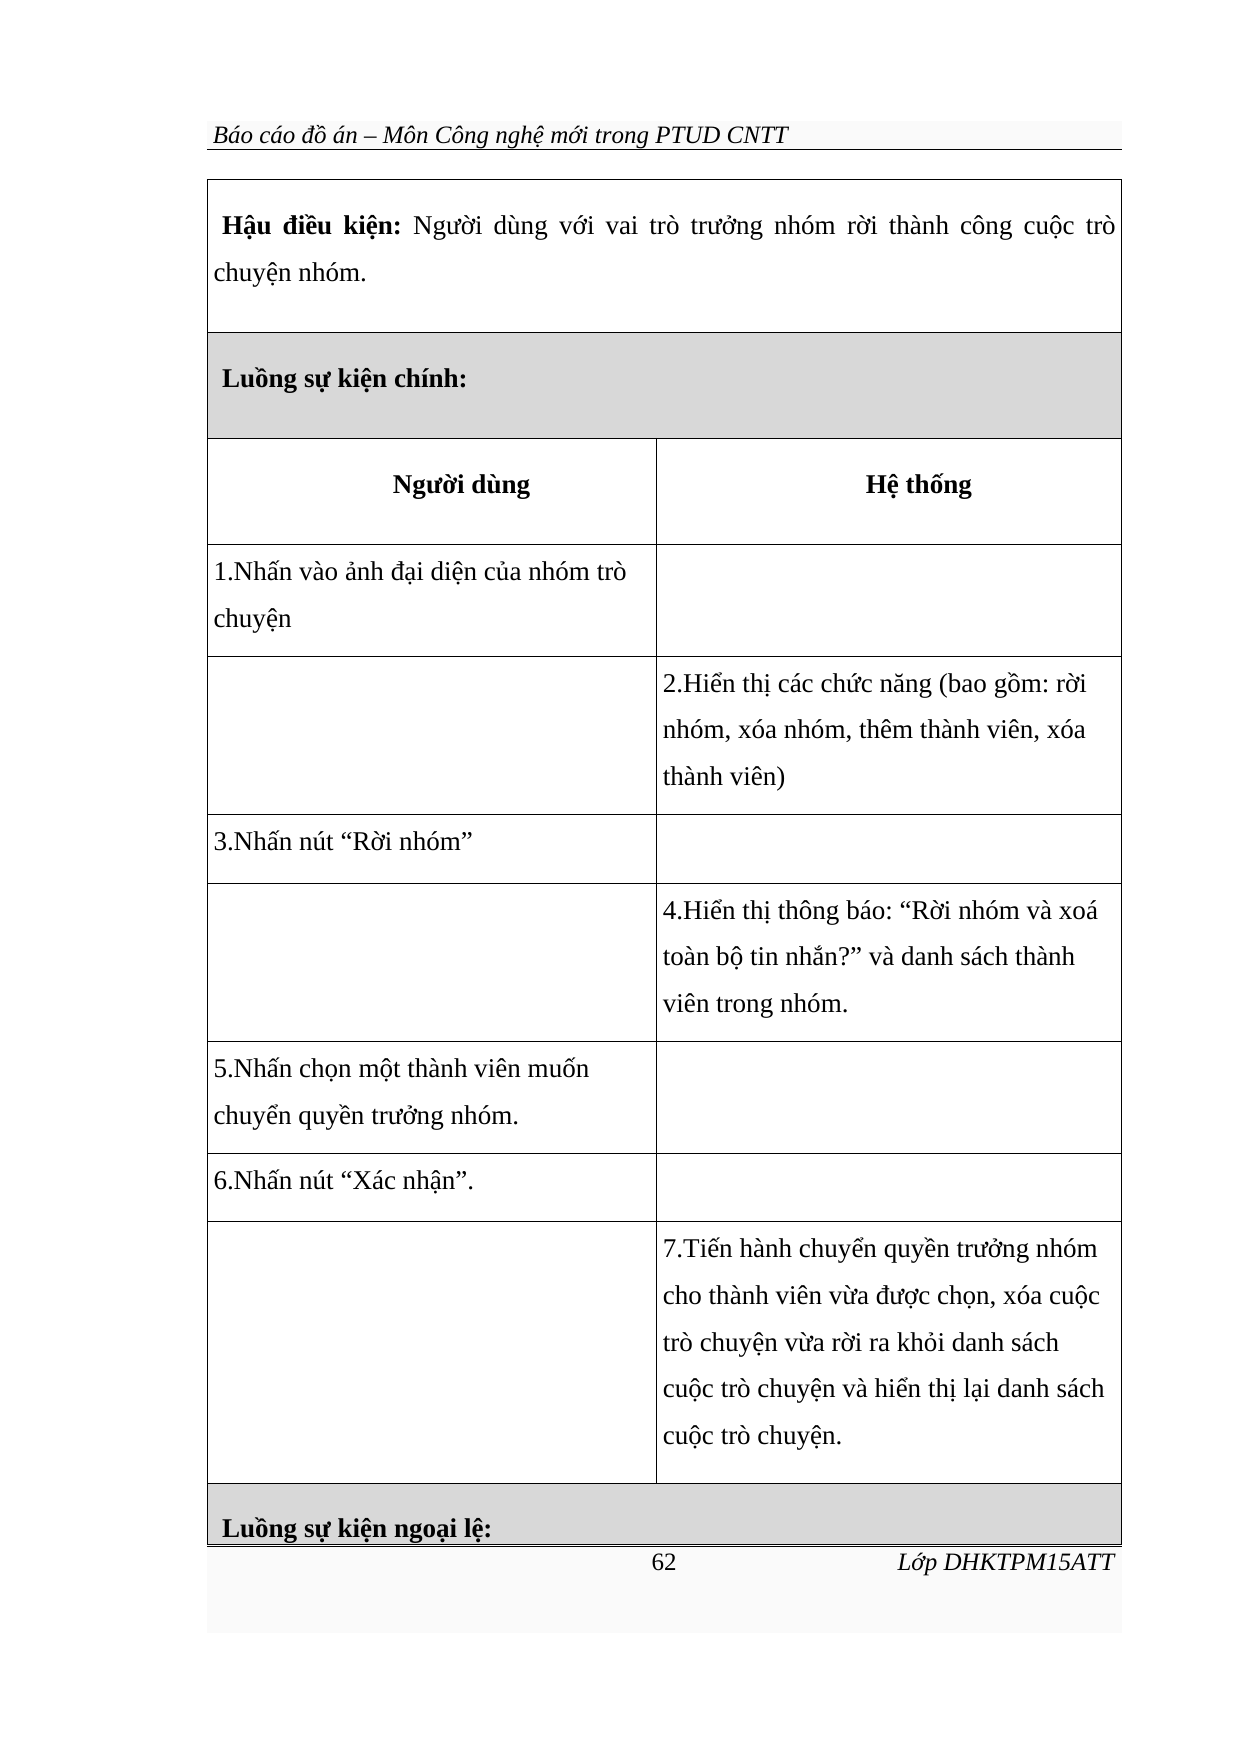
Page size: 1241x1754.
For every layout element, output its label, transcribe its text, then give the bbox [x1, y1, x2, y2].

table_cell 5.Nhấn chọn một thành viên muốn chuyển quyền trưởng nhóm. [208, 1042, 656, 1152]
table_cell [657, 815, 1121, 882]
table_cell Hệ thống [657, 439, 1121, 544]
table_cell [208, 884, 656, 1041]
table_cell [657, 1042, 1121, 1152]
table_cell 7.Tiến hành chuyển quyền trưởng nhóm cho thành viên vừa được chọn, xóa cuộc trò chuyện vừa rời ra khỏi danh sách cuộc trò chuyện và hiển thị lại danh sách cuộc trò chuyện. [657, 1222, 1121, 1482]
table_cell [208, 657, 656, 814]
table_cell Hậu điều kiện: Người dùng với vai trò trưởng nhóm rời thành công cuộc trò chuyện nhóm. [208, 180, 1121, 332]
table_cell 3.Nhấn nút “Rời nhóm” [208, 815, 656, 882]
table_cell [657, 1154, 1121, 1221]
table_cell [657, 545, 1121, 656]
table_cell Luồng sự kiện chính: [208, 333, 1121, 438]
table_cell Luồng sự kiện ngoại lệ: [208, 1484, 1121, 1544]
table_cell 1.Nhấn vào ảnh đại diện của nhóm trò chuyện [208, 545, 656, 656]
table_cell 6.Nhấn nút “Xác nhận”. [208, 1154, 656, 1221]
table_cell Người dùng [208, 439, 656, 544]
table_cell 4.Hiển thị thông báo: “Rời nhóm và xoá toàn bộ tin nhắn?” và danh sách thành viên trong nhóm. [657, 884, 1121, 1041]
table_cell 2.Hiển thị các chức năng (bao gồm: rời nhóm, xóa nhóm, thêm thành viên, xóa thành viên) [657, 657, 1121, 814]
table_cell [208, 1222, 656, 1482]
